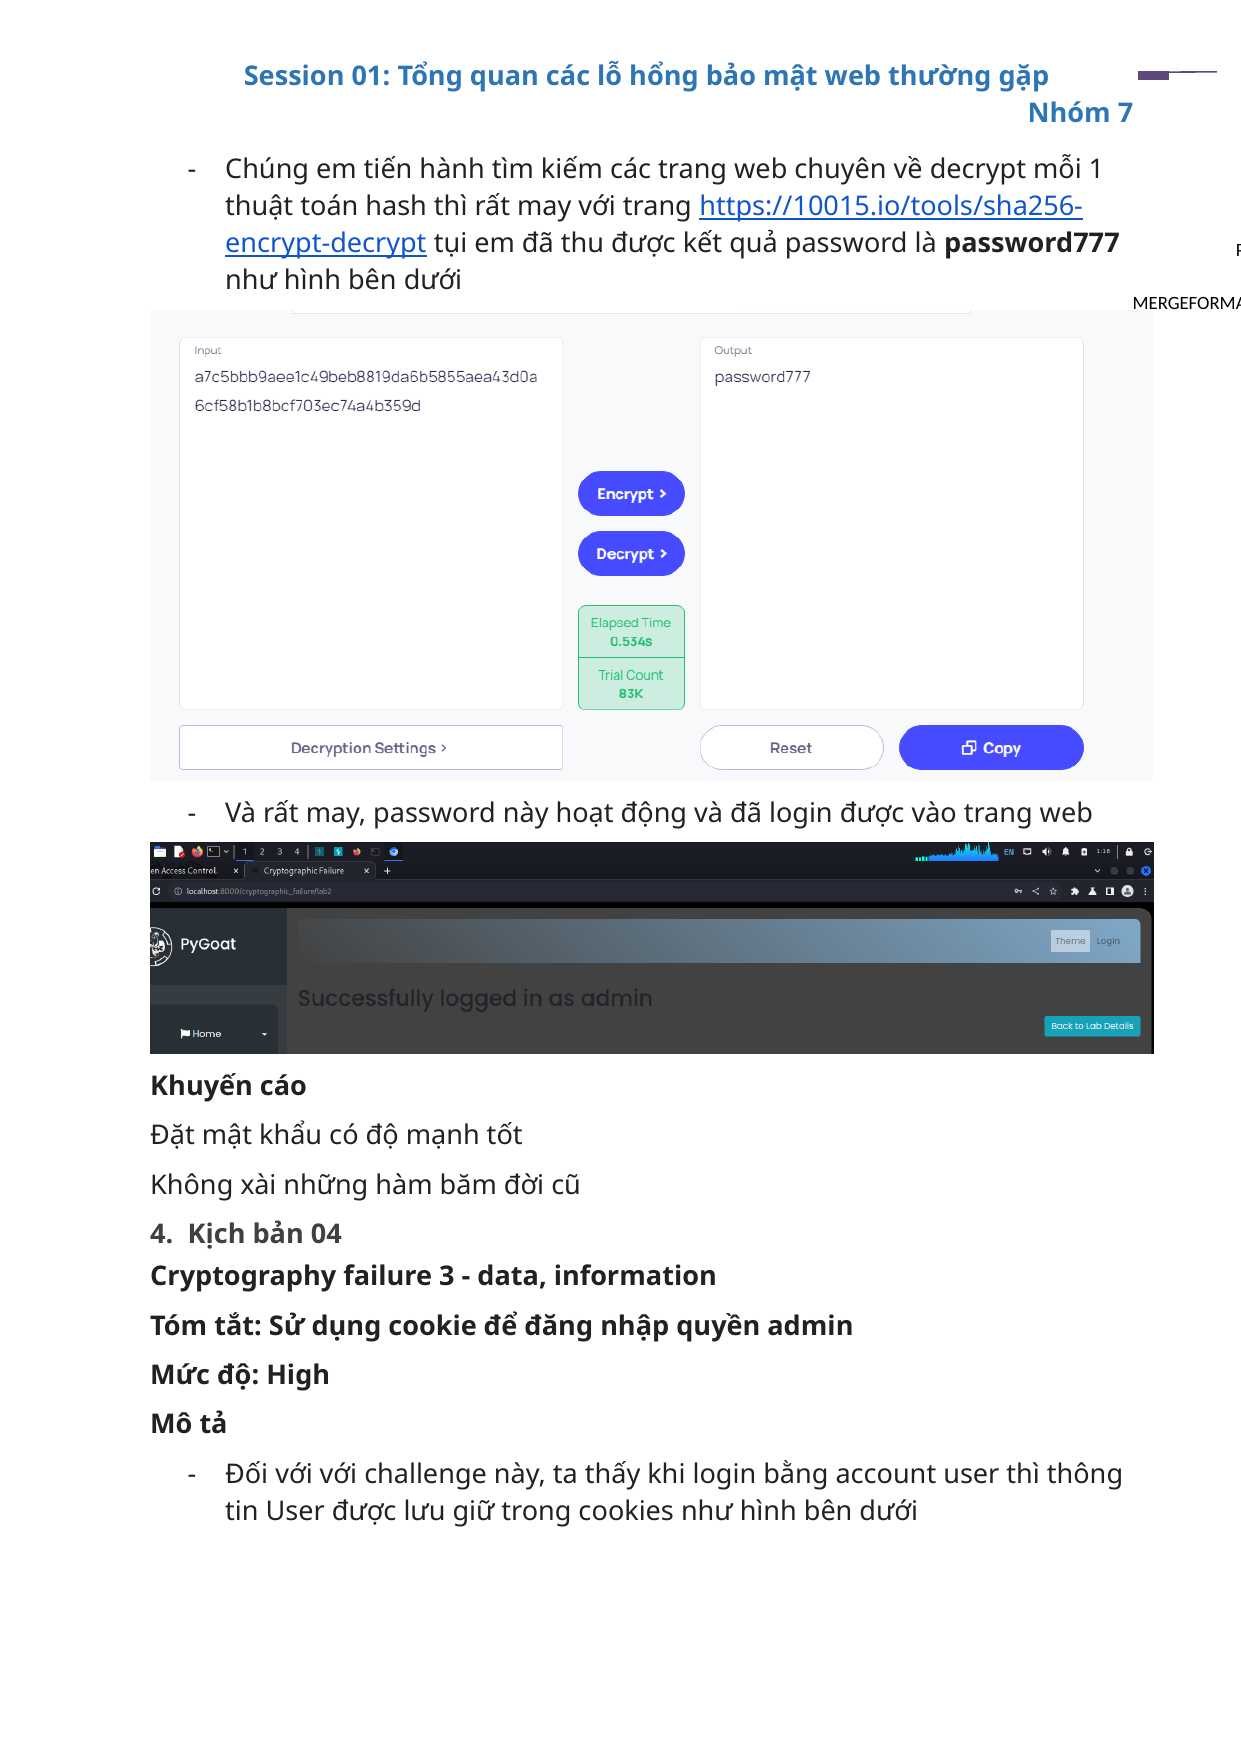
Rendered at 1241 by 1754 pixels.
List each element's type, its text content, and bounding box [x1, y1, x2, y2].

text Khuyến cáo [150, 1066, 1153, 1103]
list Và rất may, password này hoạt động và đã login được vào trang web [187, 793, 1153, 830]
text Không xài những hàm băm đời cũ [150, 1165, 1153, 1202]
text Đặt mật khẩu có độ mạnh tốt [150, 1116, 1153, 1153]
text Mức độ: High [150, 1356, 1153, 1392]
list Chúng em tiến hành tìm kiếm các trang web chuyên về decrypt mỗi 1 thuật toán hash thì rất may với trang https://10015.io/tools/sha256-encrypt-decrypt tụi em đã thu được kết quả password là password777 như hình bên dưới [187, 150, 1153, 297]
text Mô tả [150, 1405, 1153, 1442]
subtitle Kịch bản 04 [150, 1214, 1153, 1251]
text Tóm tắt: Sử dụng cookie để đăng nhập quyền admin [150, 1306, 1153, 1343]
text Cryptography failure 3 - data, information [150, 1257, 1153, 1294]
picture [150, 310, 1153, 781]
list Đối với với challenge này, ta thấy khi login bằng account user thì thông tin User được lưu giữ trong cookies như hình bên dưới [187, 1454, 1153, 1528]
picture [150, 842, 1154, 1054]
